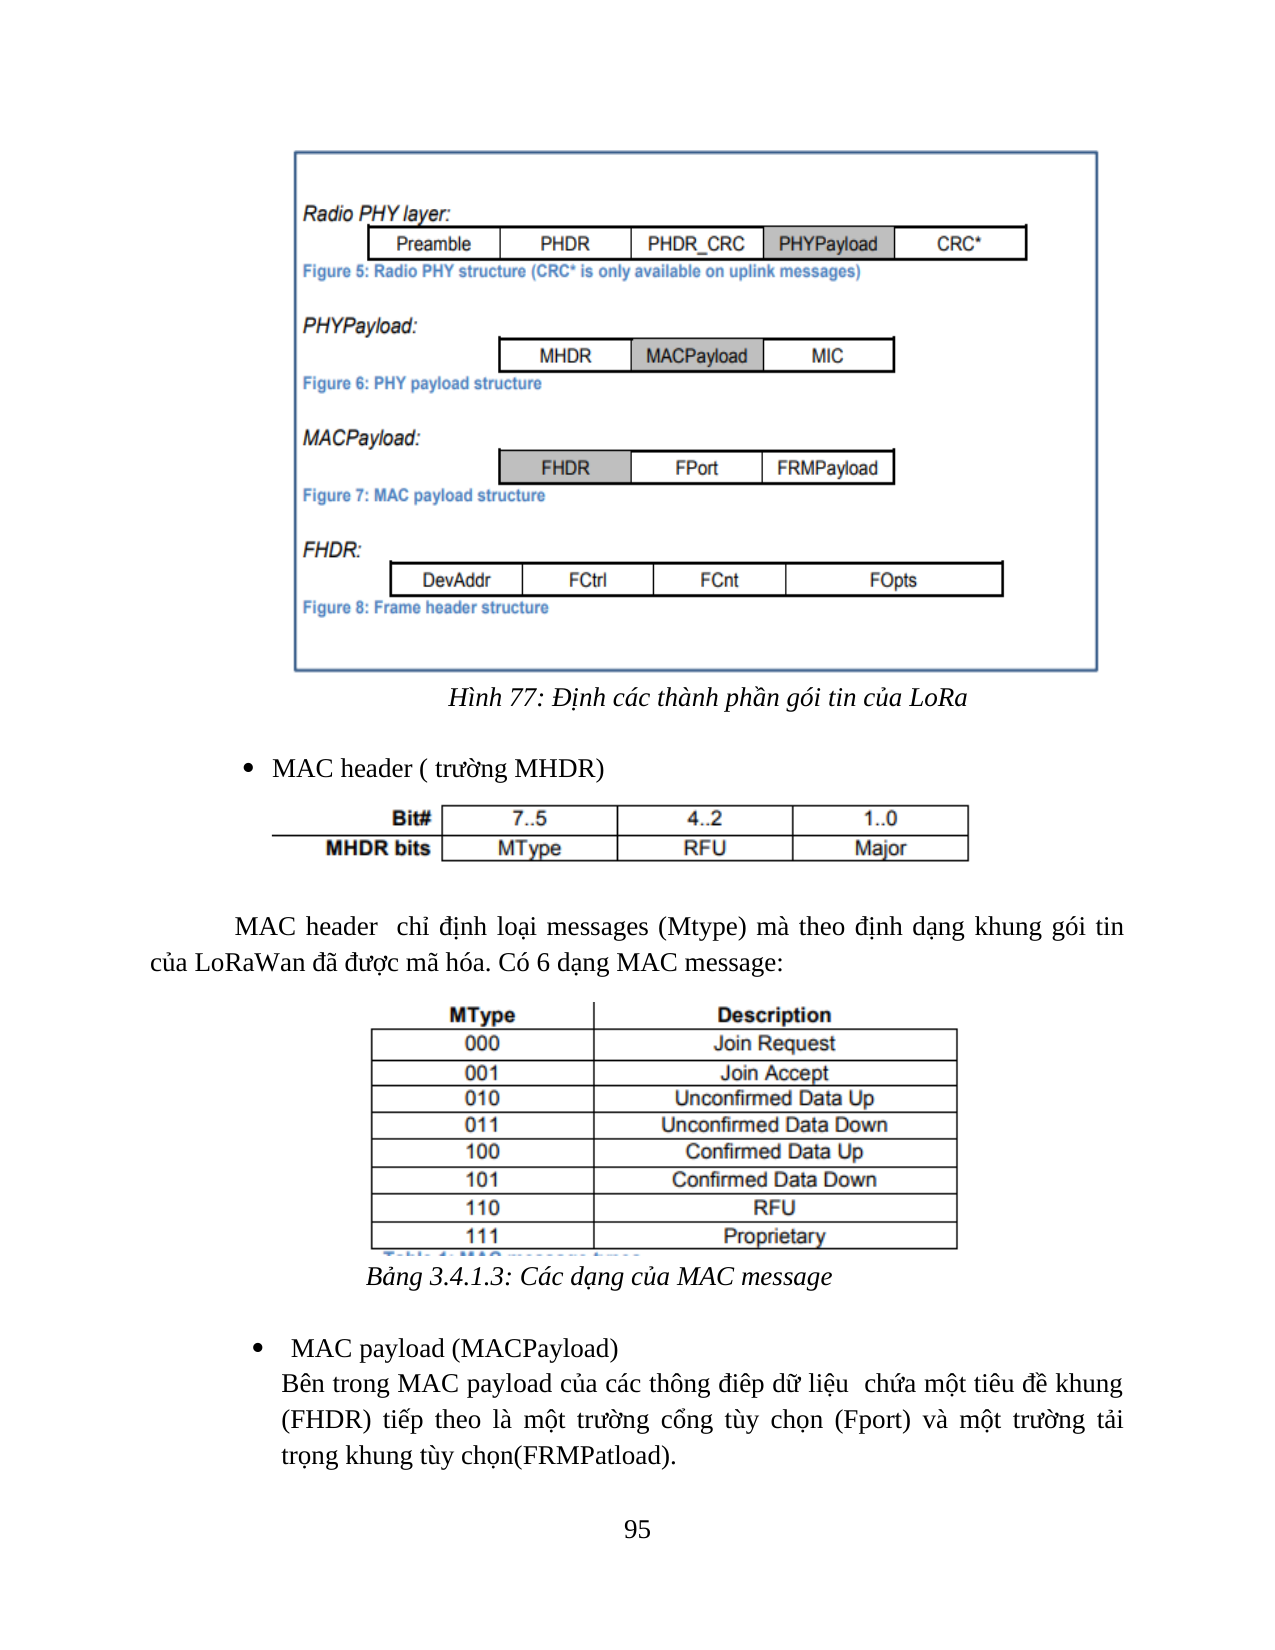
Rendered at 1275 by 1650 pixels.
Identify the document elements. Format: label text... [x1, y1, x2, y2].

picture [290, 150, 1105, 677]
list Hình 77: Định các thành phần gói tin của LoRa [291, 681, 1125, 712]
picture [271, 788, 988, 879]
list Bên trong MAC payload của các thông điêp dữ liệu chứa một tiêu đề khung (FHDR) tiếp theo là một trường cổng tùy chọn (Fport) và một trường tải trọng khung tùy chọn(FRMPatload). [281, 1368, 1125, 1470]
list MAC payload (MACPayload) [253, 1332, 1125, 1363]
list Bảng 3.4.1.3: Các dạng của MAC message [366, 1260, 1125, 1291]
picture [365, 1002, 969, 1256]
text MAC header chỉ định loại messages (Mtype) mà theo định dạng khung gói tin của LoRaWan đã được mã hóa. Có 6 dạng MAC message: [150, 910, 1125, 977]
